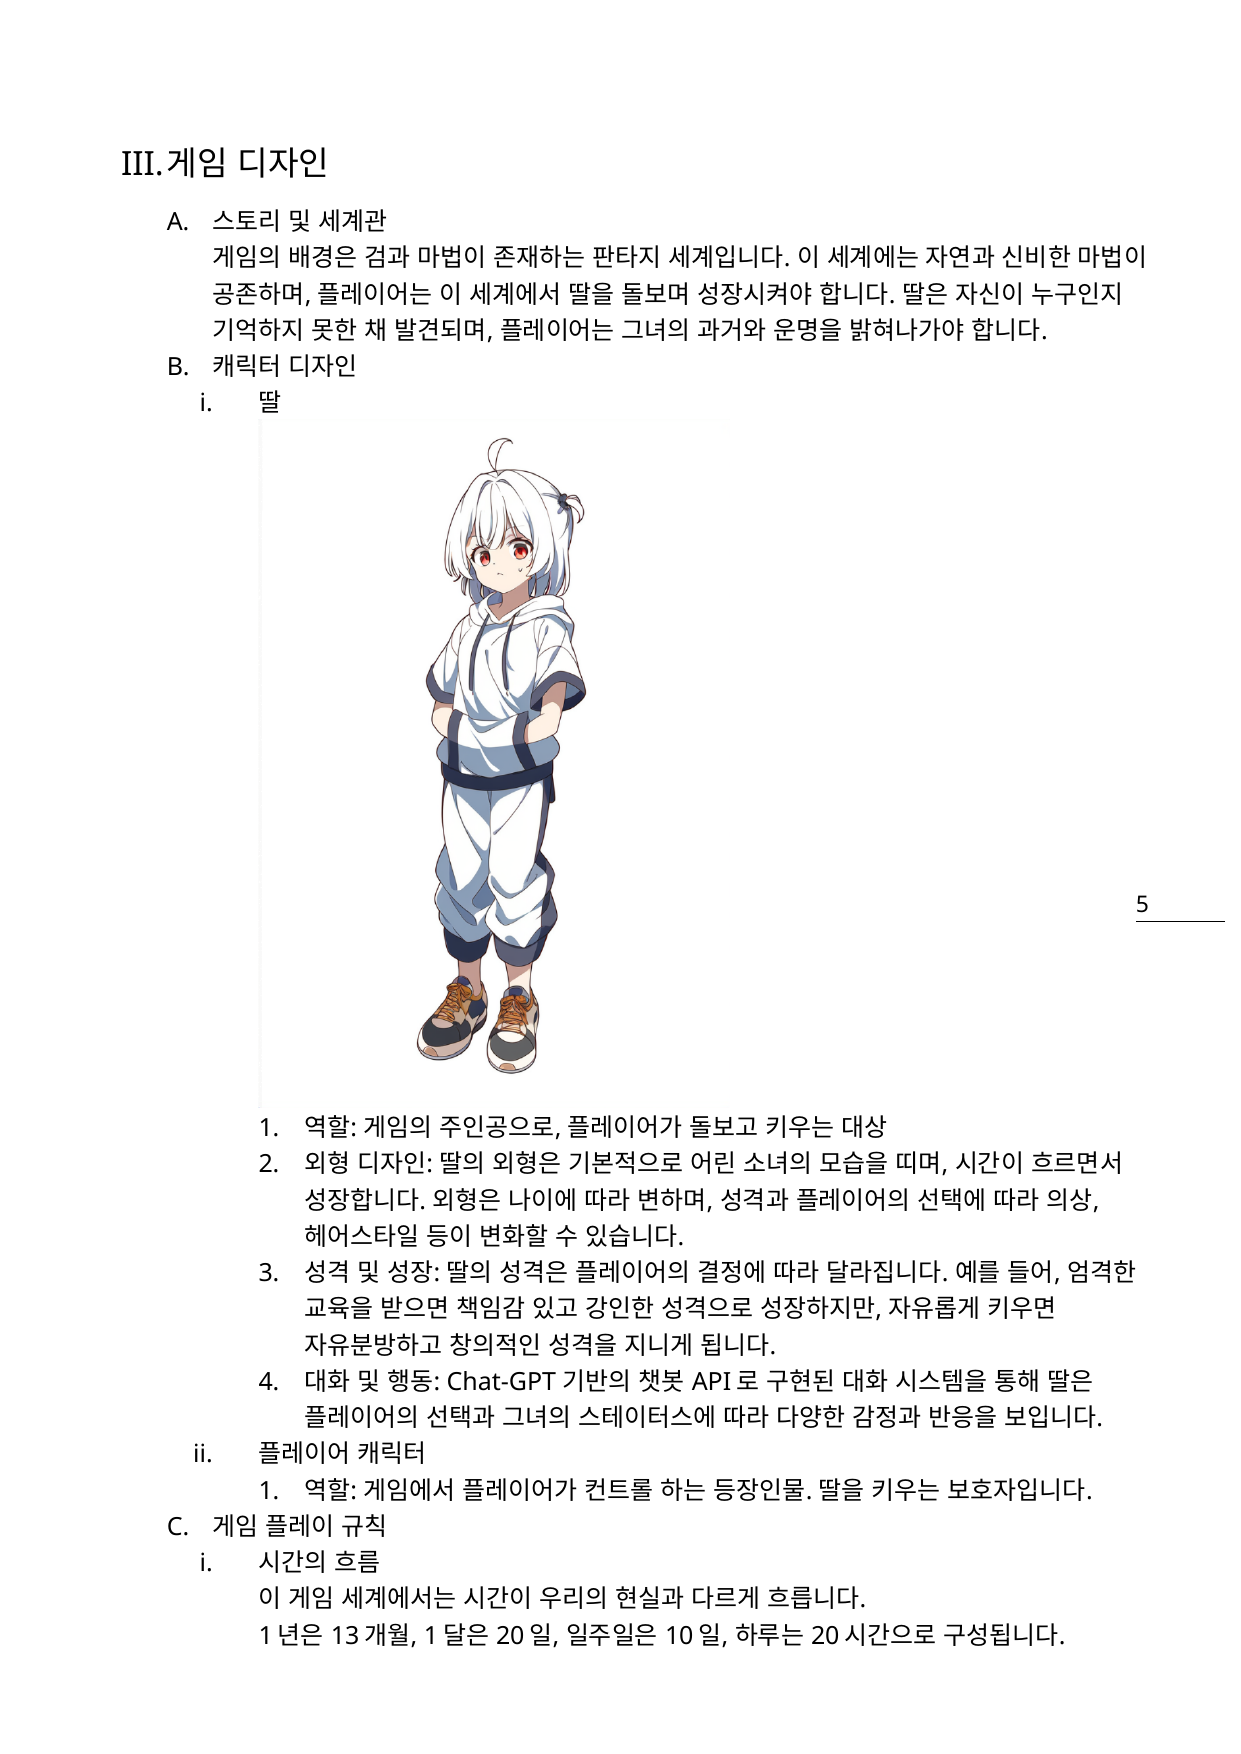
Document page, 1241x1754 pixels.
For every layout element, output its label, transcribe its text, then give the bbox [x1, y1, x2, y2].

list 역할: 게임의 주인공으로, 플레이어가 돌보고 키우는 대상 [258, 1108, 1165, 1144]
text 스토리 및 세계관 게임의 배경은 검과 마법이 존재하는 판타지 세계입니다. 이 세계에는 자연과 신비한 마법이 공존하며, 플레이어는 이 세계에서 딸을 돌보며 성장시켜야 합니다. 딸은 자신이 누구인지 기억하지 못한 채 발견되며, 플레이어는 그녀의 과거와 운명을 밝혀나가야 합니다. [167, 202, 1165, 347]
list 대화 및 행동: Chat-GPT 기반의 챗봇 API로 구현된 대화 시스템을 통해 딸은 플레이어의 선택과 그녀의 스테이터스에 따라 다양한 감정과 반응을 보입니다. [258, 1361, 1165, 1434]
list 외형 디자인: 딸의 외형은 기본적으로 어린 소녀의 모습을 띠며, 시간이 흐르면서 성장합니다. 외형은 나이에 따라 변하며, 성격과 플레이어의 선택에 따라 의상, 헤어스타일 등이 변화할 수 있습니다. [258, 1144, 1165, 1253]
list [212, 1543, 1165, 1651]
list 성격 및 성장: 딸의 성격은 플레이어의 결정에 따라 달라집니다. 예를 들어, 엄격한 교육을 받으면 책임감 있고 강인한 성격으로 성장하지만, 자유롭게 키우면 자유분방하고 창의적인 성격을 지니게 됩니다. [258, 1253, 1165, 1361]
list 역할: 게임에서 플레이어가 컨트롤 하는 등장인물. 딸을 키우는 보호자입니다. [258, 1470, 1165, 1506]
text 캐릭터 디자인 [167, 347, 1165, 383]
text 게임 플레이 규칙 [167, 1506, 1165, 1543]
list 플레이어 캐릭터 [212, 1434, 1165, 1470]
text 게임 디자인 [121, 137, 1165, 185]
picture [258, 419, 730, 1108]
